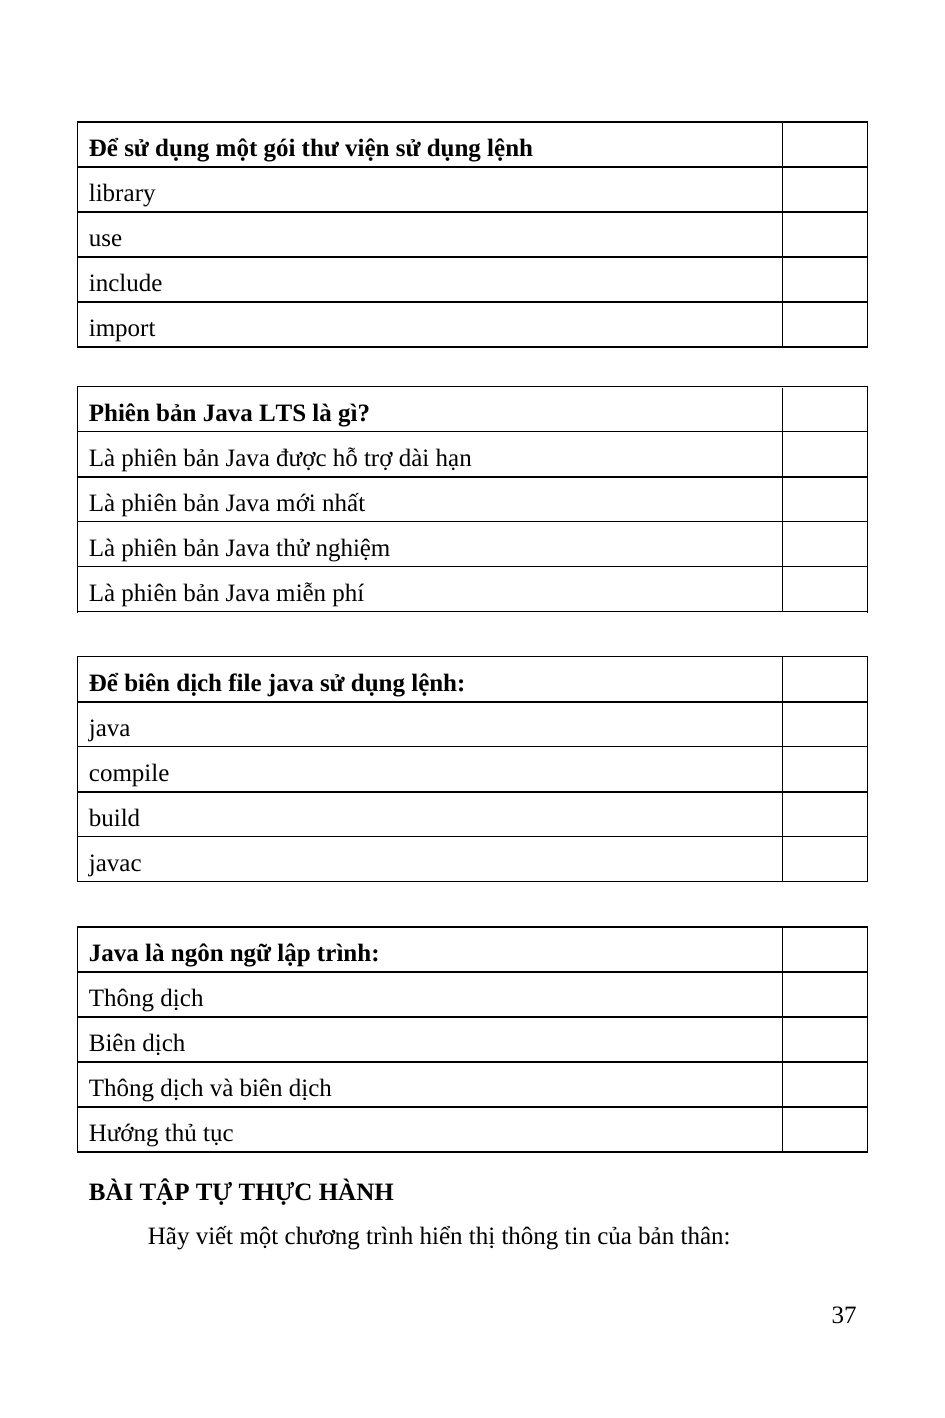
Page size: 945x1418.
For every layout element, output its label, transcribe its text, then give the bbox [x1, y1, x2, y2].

table_header [783, 657, 867, 701]
table_cell javac [78, 837, 782, 881]
table_cell Thông dịch [78, 973, 782, 1016]
table_cell build [78, 793, 782, 836]
table_cell Là phiên bản Java được hỗ trợ dài hạn [78, 432, 782, 476]
table_cell Biên dịch [78, 1018, 782, 1061]
table_cell [783, 747, 867, 791]
table_cell [783, 703, 867, 746]
table_cell Hướng thủ tục [78, 1108, 782, 1151]
table_header Để biên dịch file java sử dụng lệnh: [78, 657, 782, 701]
table_cell [783, 213, 867, 256]
table_cell [783, 837, 867, 881]
table_header [783, 123, 867, 166]
table_cell include [78, 258, 782, 301]
table_cell [783, 567, 867, 611]
table_header Phiên bản Java LTS là gì? [78, 387, 782, 431]
table_cell [783, 258, 867, 301]
table_cell [783, 1108, 867, 1151]
table_cell Là phiên bản Java miễn phí [78, 567, 782, 611]
table_header Java là ngôn ngữ lập trình: [78, 928, 782, 971]
table_cell [783, 303, 867, 346]
table_cell [783, 1018, 867, 1061]
table_cell use [78, 213, 782, 256]
table_cell import [78, 303, 782, 346]
table_cell [783, 522, 867, 566]
table_cell Là phiên bản Java thử nghiệm [78, 522, 782, 566]
table_header Để sử dụng một gói thư viện sử dụng lệnh [78, 123, 782, 166]
table_cell Là phiên bản Java mới nhất [78, 478, 782, 521]
table_cell [783, 793, 867, 836]
table_cell java [78, 703, 782, 746]
table_cell Thông dịch và biên dịch [78, 1063, 782, 1106]
text Hãy viết một chương trình hiển thị thông tin của bản thân: [89, 1221, 856, 1250]
text BÀI TẬP TỰ THỰC HÀNH [89, 1177, 856, 1206]
table_cell [783, 432, 867, 476]
table_cell [783, 168, 867, 211]
table_header [783, 387, 867, 431]
table_cell compile [78, 747, 782, 791]
table_cell library [78, 168, 782, 211]
table_cell [783, 973, 867, 1016]
table_header [783, 928, 867, 971]
table_cell [783, 478, 867, 521]
table_cell [783, 1063, 867, 1106]
